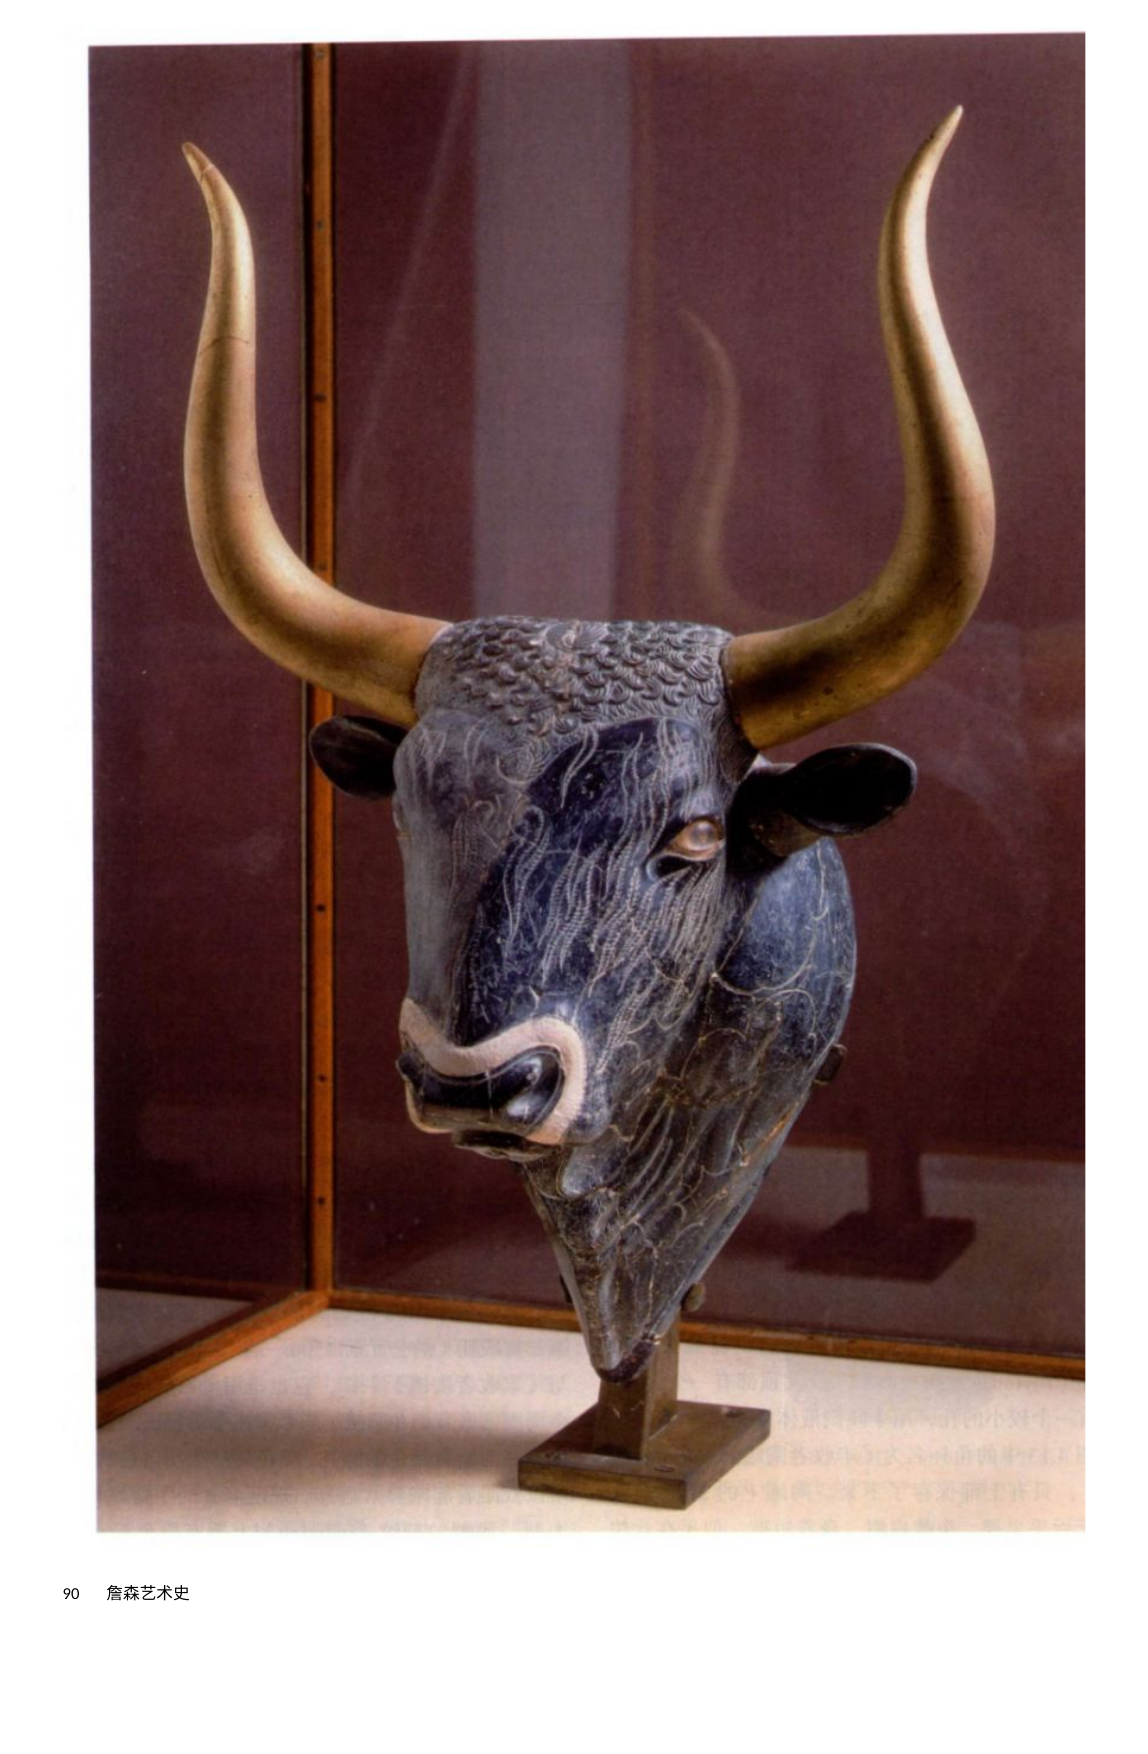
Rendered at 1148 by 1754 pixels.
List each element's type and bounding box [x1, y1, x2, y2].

picture [62, 27, 1086, 1547]
